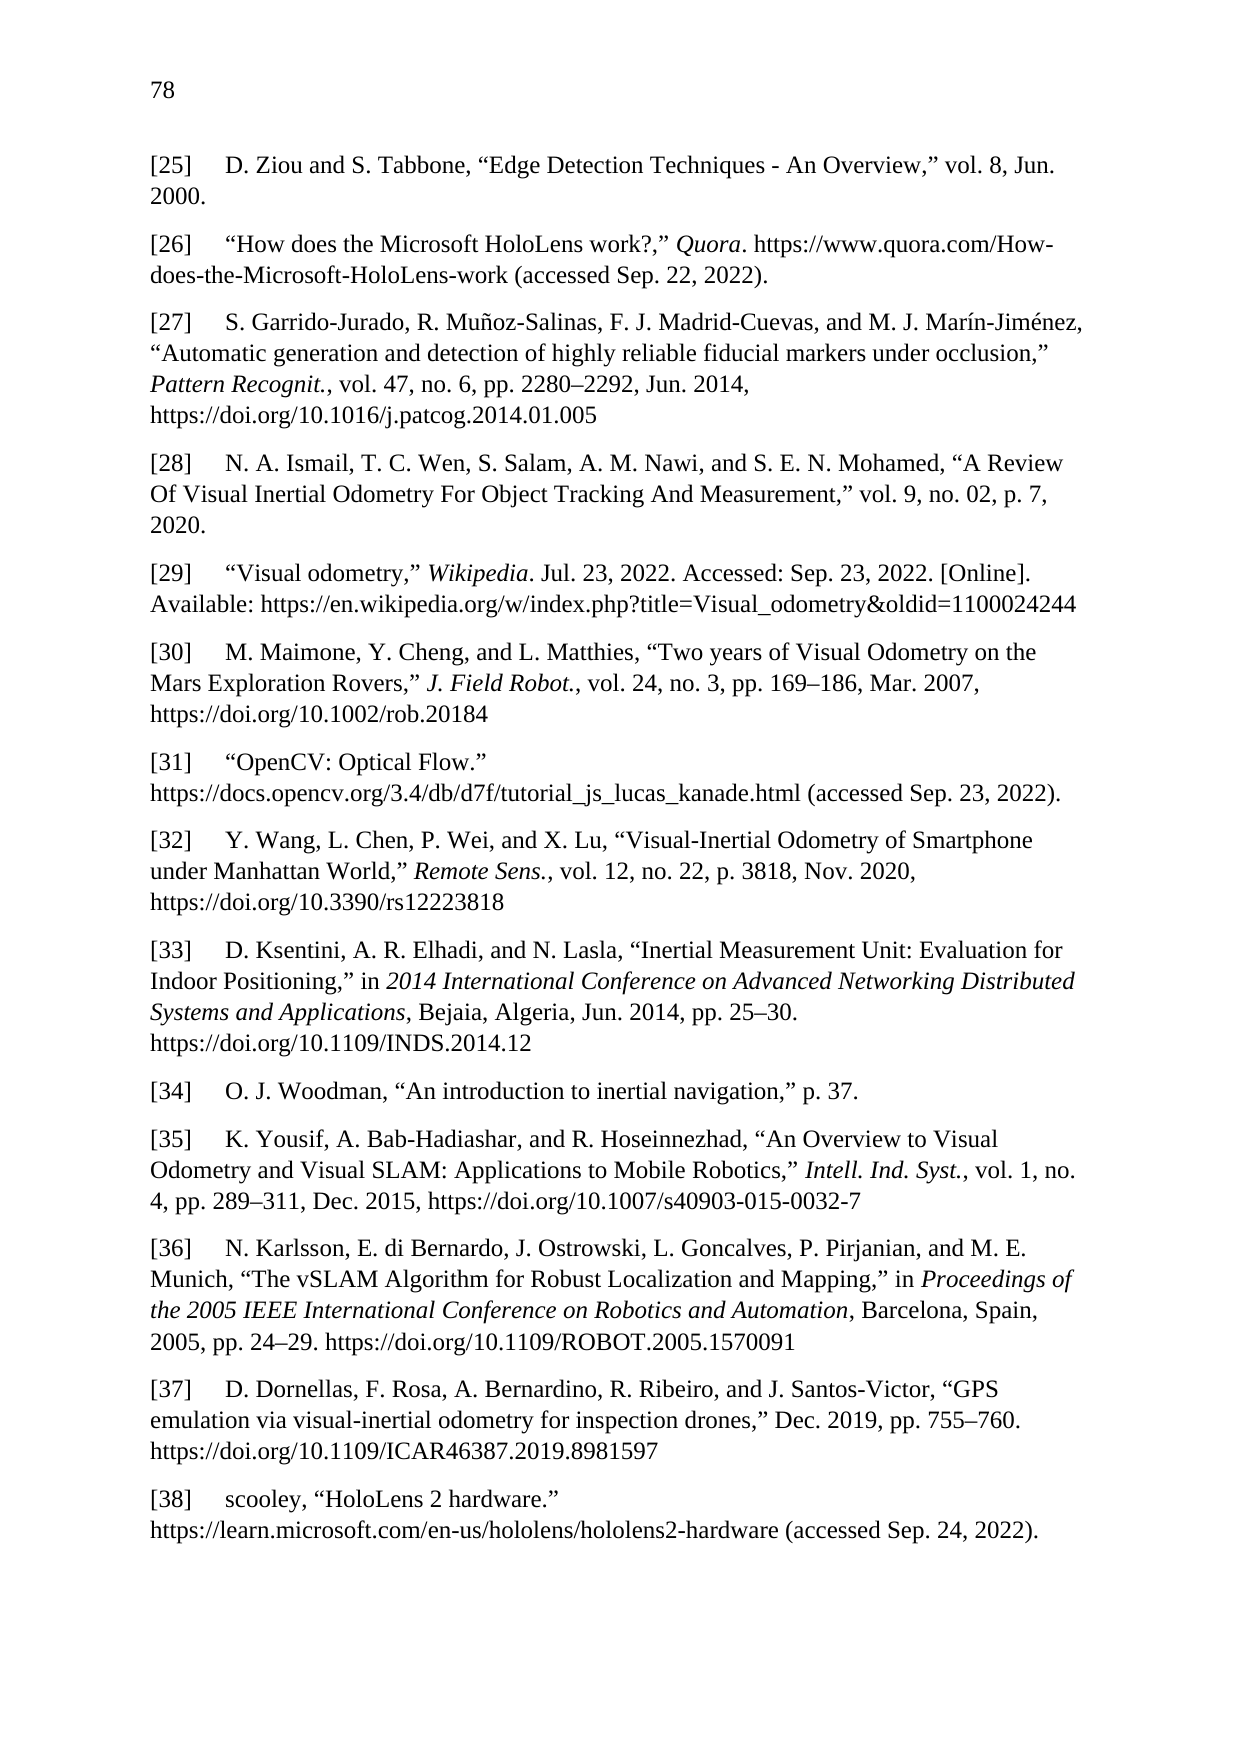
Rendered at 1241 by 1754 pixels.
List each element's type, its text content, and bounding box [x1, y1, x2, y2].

text [27] S. Garrido-Jurado, R. Muñoz-Salinas, F. J. Madrid-Cuevas, and M. J. Marín-Jiménez, “Automatic generation and detection of highly reliable fiducial markers under occlusion,” Pattern Recognit., vol. 47, no. 6, pp. 2280–2292, Jun. 2014, https://doi.org/10.1016/j.patcog.2014.01.005 [150, 307, 1090, 429]
text [33] D. Ksentini, A. R. Elhadi, and N. Lasla, “Inertial Measurement Unit: Evaluation for Indoor Positioning,” in 2014 International Conference on Advanced Networking Distributed Systems and Applications, Bejaia, Algeria, Jun. 2014, pp. 25–30. https://doi.org/10.1109/INDS.2014.12 [150, 935, 1090, 1057]
text [34] O. J. Woodman, “An introduction to inertial navigation,” p. 37. [150, 1076, 1090, 1105]
text [30] M. Maimone, Y. Cheng, and L. Matthies, “Two years of Visual Odometry on the Mars Exploration Rovers,” J. Field Robot., vol. 24, no. 3, pp. 169–186, Mar. 2007, https://doi.org/10.1002/rob.20184 [150, 637, 1090, 728]
text [31] “OpenCV: Optical Flow.” https://docs.opencv.org/3.4/db/d7f/tutorial_js_lucas_kanade.html (accessed Sep. 23, 2022). [150, 747, 1090, 806]
text [29] “Visual odometry,” Wikipedia. Jul. 23, 2022. Accessed: Sep. 23, 2022. [Online]. Available: https://en.wikipedia.org/w/index.php?title=Visual_odometry&oldid=1100024244 [150, 558, 1090, 618]
text [35] K. Yousif, A. Bab-Hadiashar, and R. Hoseinnezhad, “An Overview to Visual Odometry and Visual SLAM: Applications to Mobile Robotics,” Intell. Ind. Syst., vol. 1, no. 4, pp. 289–311, Dec. 2015, https://doi.org/10.1007/s40903-015-0032-7 [150, 1124, 1090, 1214]
text [38] scooley, “HoloLens 2 hardware.” https://learn.microsoft.com/en-us/hololens/hololens2-hardware (accessed Sep. 24, 2022). [150, 1484, 1090, 1544]
text [26] “How does the Microsoft HoloLens work?,” Quora. https://www.quora.com/How-does-the-Microsoft-HoloLens-work (accessed Sep. 22, 2022). [150, 229, 1090, 288]
text [32] Y. Wang, L. Chen, P. Wei, and X. Lu, “Visual-Inertial Odometry of Smartphone under Manhattan World,” Remote Sens., vol. 12, no. 22, p. 3818, Nov. 2020, https://doi.org/10.3390/rs12223818 [150, 825, 1090, 916]
text [37] D. Dornellas, F. Rosa, A. Bernardino, R. Ribeiro, and J. Santos-Victor, “GPS emulation via visual-inertial odometry for inspection drones,” Dec. 2019, pp. 755–760. https://doi.org/10.1109/ICAR46387.2019.8981597 [150, 1374, 1090, 1465]
text [36] N. Karlsson, E. di Bernardo, J. Ostrowski, L. Goncalves, P. Pirjanian, and M. E. Munich, “The vSLAM Algorithm for Robust Localization and Mapping,” in Proceedings of the 2005 IEEE International Conference on Robotics and Automation, Barcelona, Spain, 2005, pp. 24–29. https://doi.org/10.1109/ROBOT.2005.1570091 [150, 1233, 1090, 1355]
text [28] N. A. Ismail, T. C. Wen, S. Salam, A. M. Nawi, and S. E. N. Mohamed, “A Review Of Visual Inertial Odometry For Object Tracking And Measurement,” vol. 9, no. 02, p. 7, 2020. [150, 448, 1090, 539]
text [25] D. Ziou and S. Tabbone, “Edge Detection Techniques - An Overview,” vol. 8, Jun. 2000. [150, 150, 1090, 210]
